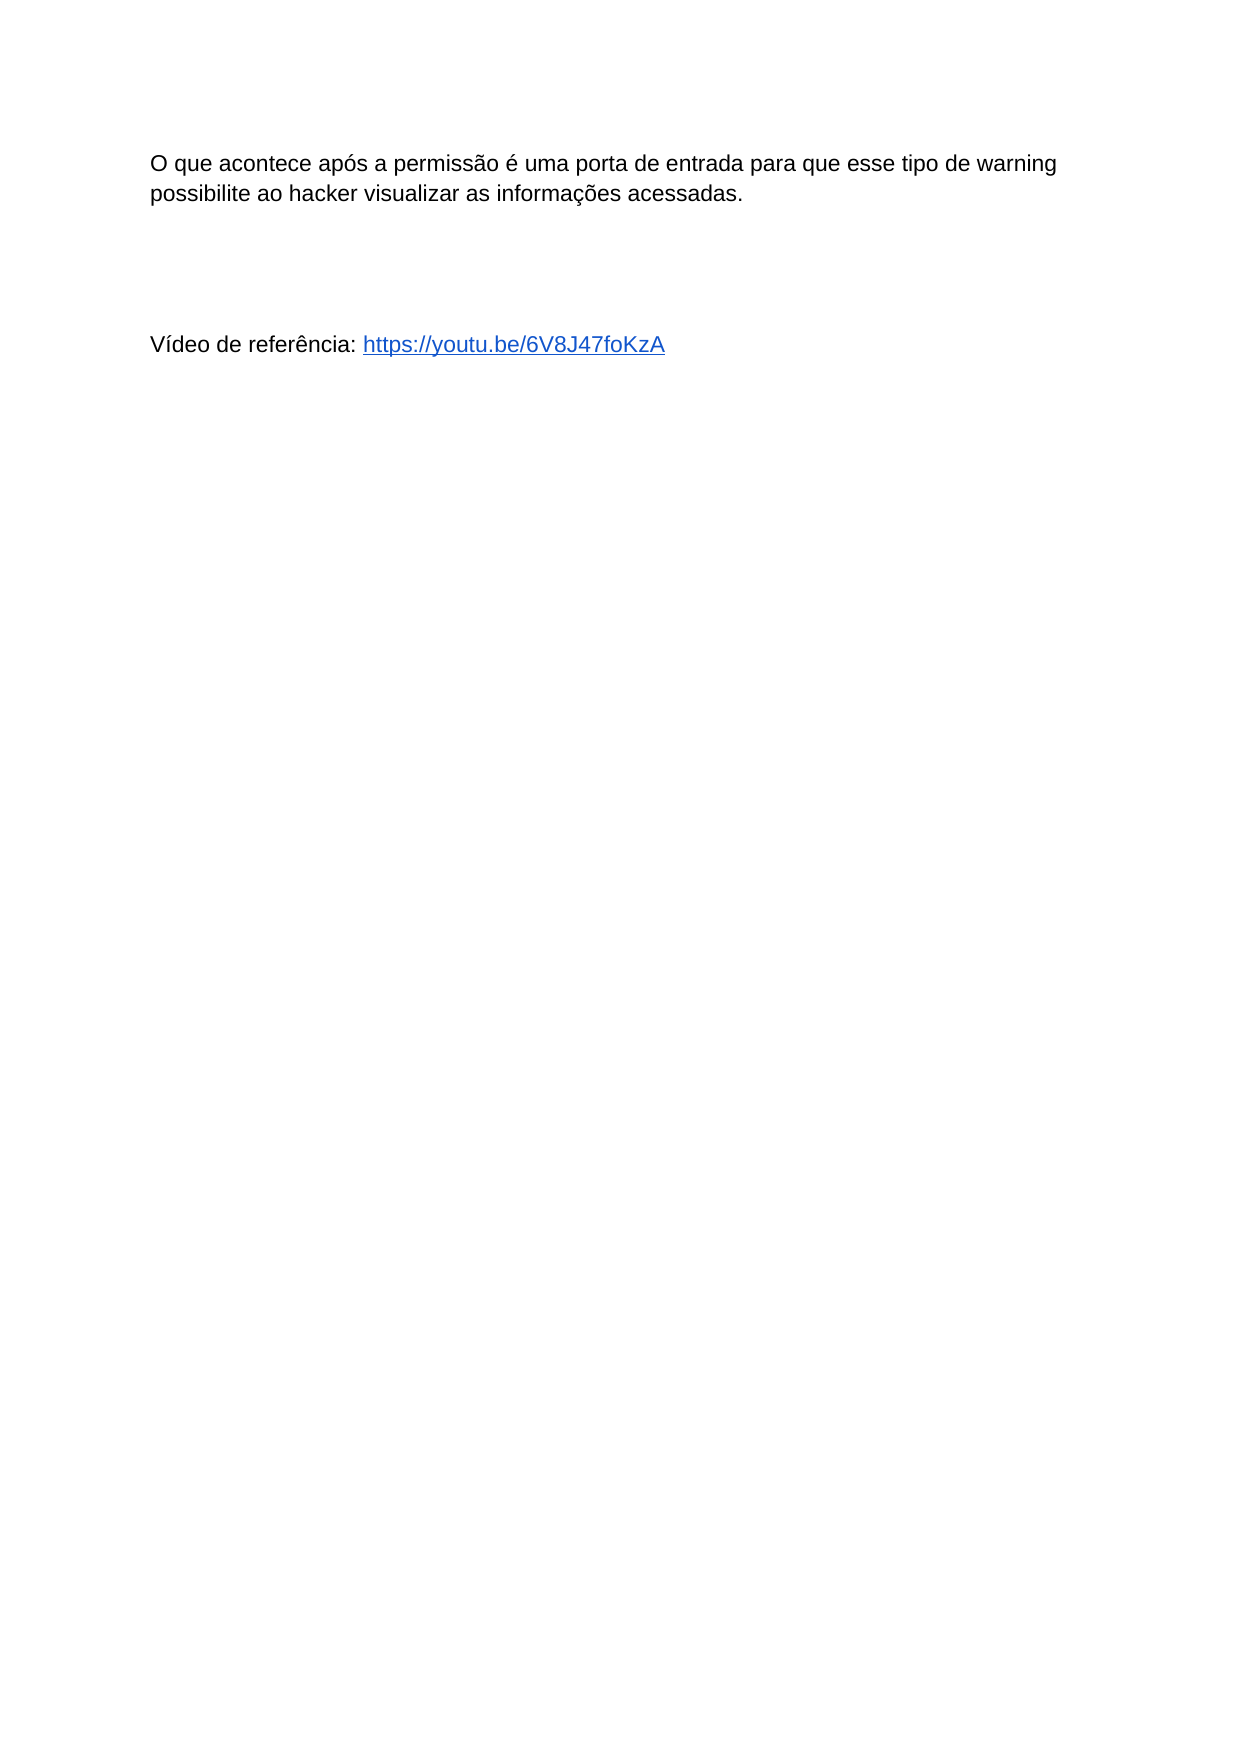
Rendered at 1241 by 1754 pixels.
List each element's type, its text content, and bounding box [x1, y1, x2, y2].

text Vídeo de referência: https://youtu.be/6V8J47foKzA [150, 331, 1090, 358]
text O que acontece após a permissão é uma porta de entrada para que esse tipo de warning possibilite ao hacker visualizar as informações acessadas. [150, 150, 1090, 207]
